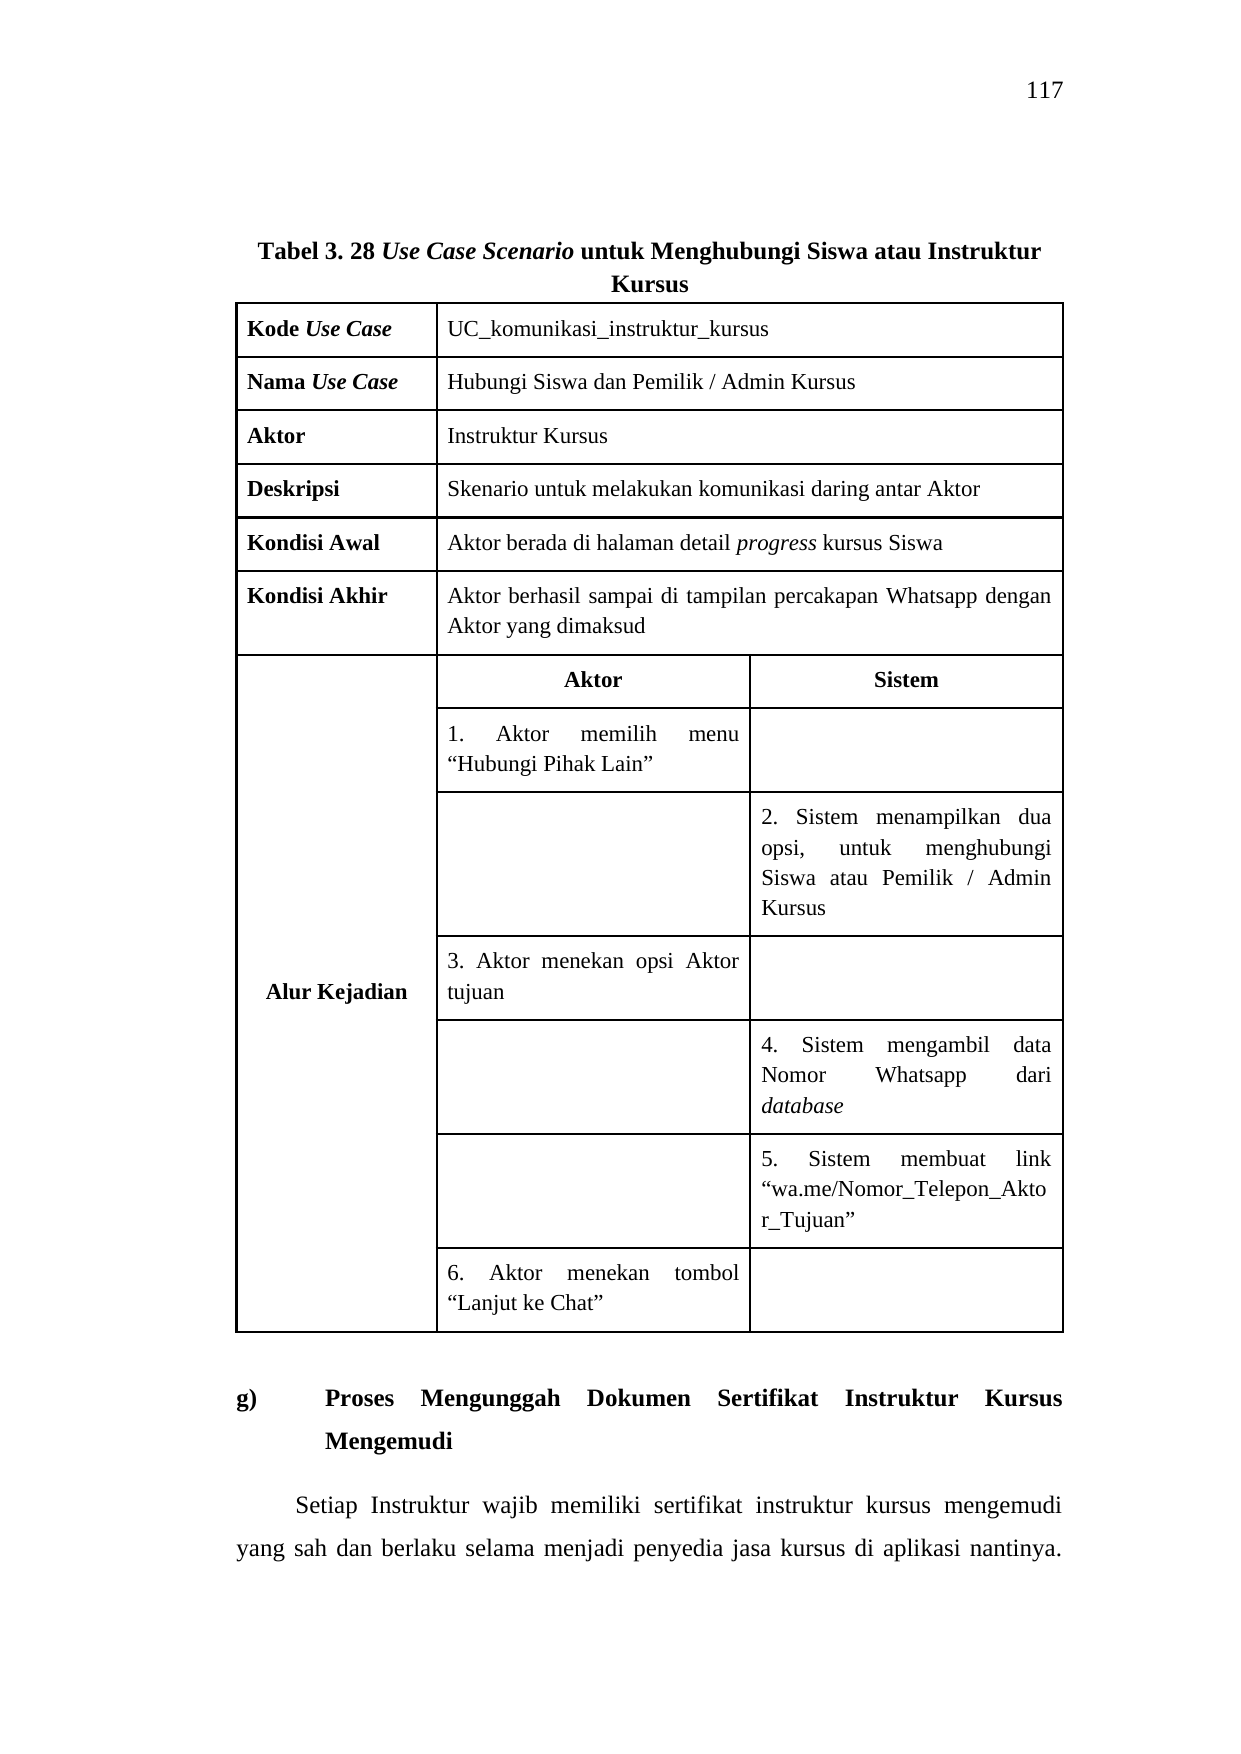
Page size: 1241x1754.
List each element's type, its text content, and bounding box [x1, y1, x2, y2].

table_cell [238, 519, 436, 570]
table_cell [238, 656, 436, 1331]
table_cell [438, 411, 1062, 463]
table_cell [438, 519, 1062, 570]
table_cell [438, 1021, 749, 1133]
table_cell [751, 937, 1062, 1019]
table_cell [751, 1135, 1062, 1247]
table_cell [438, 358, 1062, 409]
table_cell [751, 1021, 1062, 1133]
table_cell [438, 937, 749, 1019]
text Tabel 3. 28 Use Case Scenario untuk Menghubungi Siswa atau Instruktur Kursus [236, 236, 1063, 298]
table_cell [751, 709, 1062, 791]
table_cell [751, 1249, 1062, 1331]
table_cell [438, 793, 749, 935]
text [236, 1490, 1063, 1562]
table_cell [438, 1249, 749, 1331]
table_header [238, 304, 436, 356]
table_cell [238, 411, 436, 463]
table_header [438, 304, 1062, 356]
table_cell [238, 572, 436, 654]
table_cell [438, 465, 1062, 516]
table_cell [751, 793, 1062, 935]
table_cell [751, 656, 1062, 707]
subtitle Proses Mengunggah Dokumen Sertifikat Instruktur Kursus Mengemudi [236, 1383, 1063, 1454]
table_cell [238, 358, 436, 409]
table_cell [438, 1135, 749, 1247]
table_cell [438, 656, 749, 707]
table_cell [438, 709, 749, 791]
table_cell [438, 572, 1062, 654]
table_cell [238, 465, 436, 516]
